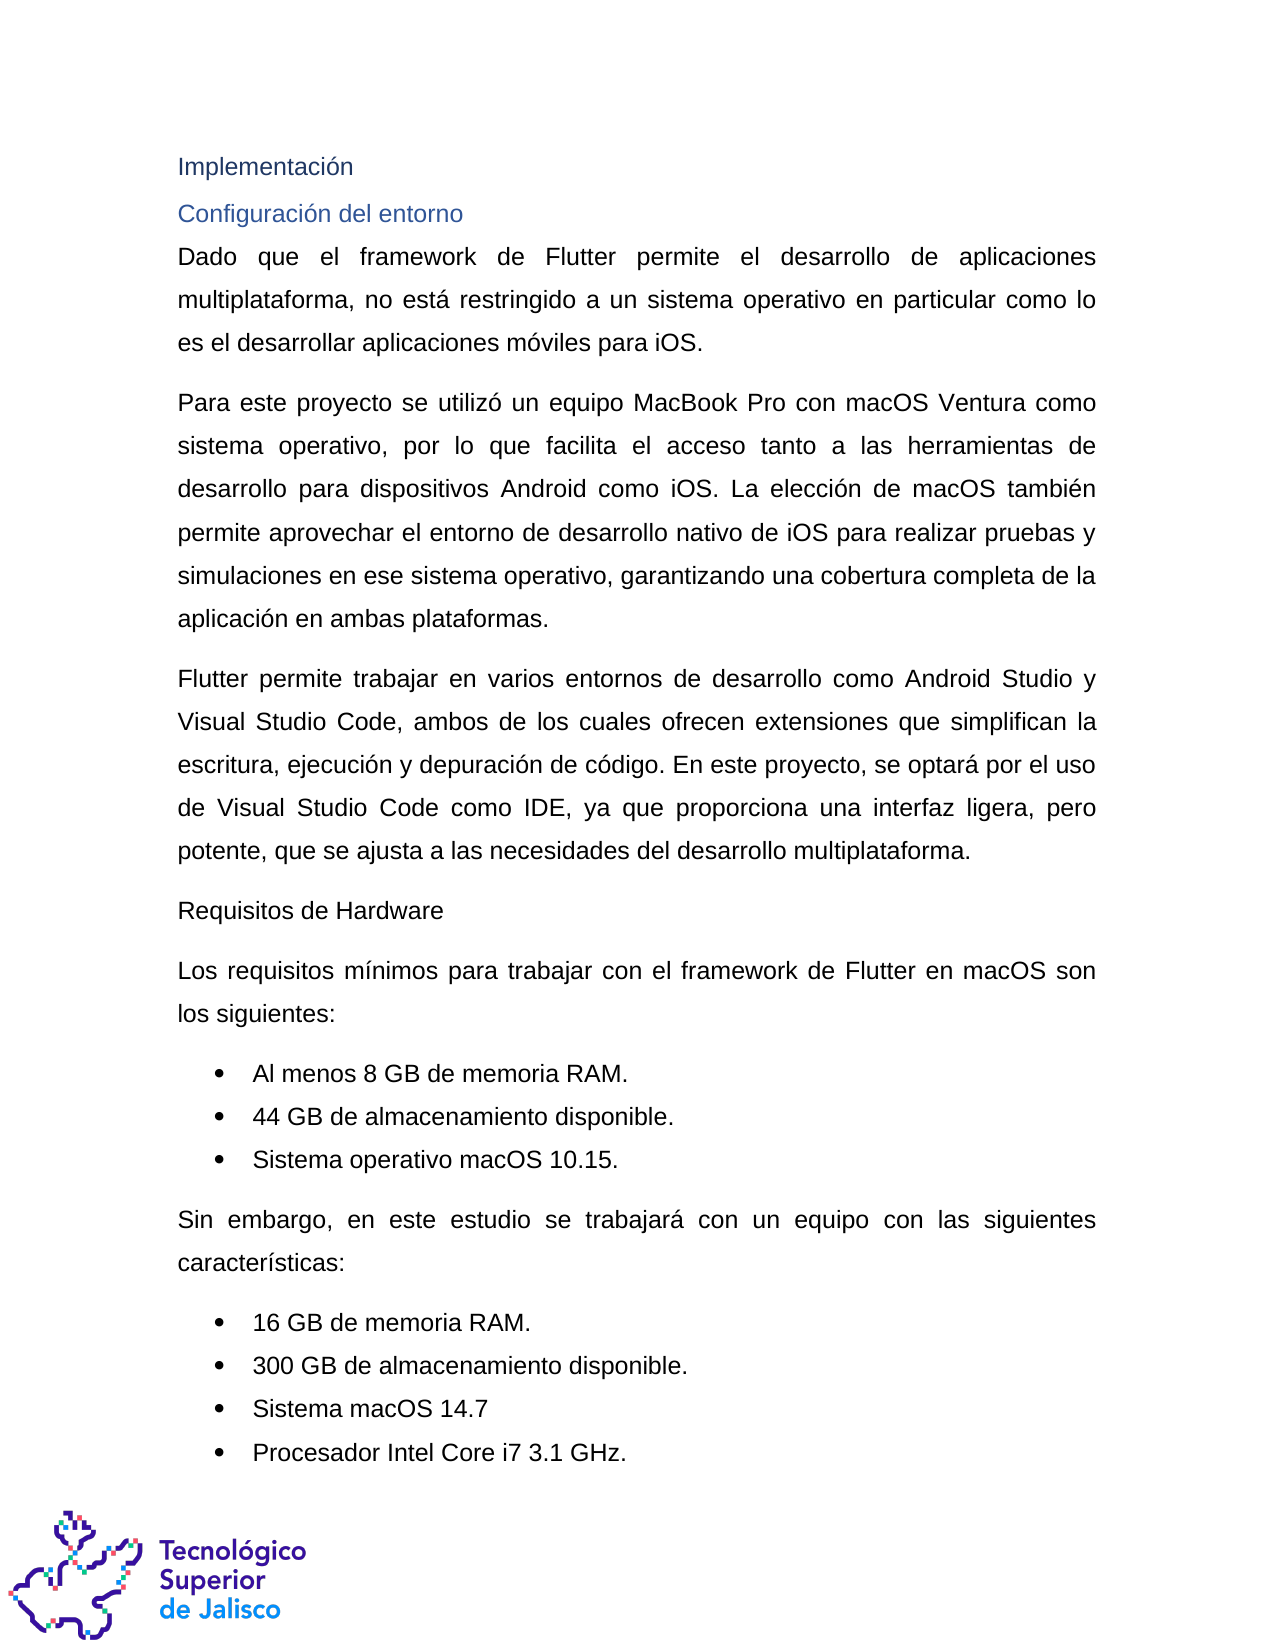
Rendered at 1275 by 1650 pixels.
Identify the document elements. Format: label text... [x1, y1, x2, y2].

subtitle Configuración del entorno [177, 199, 1098, 228]
picture [1, 1503, 313, 1647]
subtitle Implementación [177, 152, 1098, 181]
list Procesador Intel Core i7 3.1 GHz. [215, 1438, 1098, 1466]
text Sin embargo, en este estudio se trabajará con un equipo con las siguientes características: [177, 1205, 1098, 1277]
text Requisitos de Hardware [177, 896, 1098, 925]
list Sistema operativo macOS 10.15. [215, 1145, 1098, 1174]
list Al menos 8 GB de memoria RAM. [215, 1059, 1098, 1087]
list 44 GB de almacenamiento disponible. [215, 1102, 1098, 1131]
list 16 GB de memoria RAM. [215, 1308, 1098, 1337]
text Para este proyecto se utilizó un equipo MacBook Pro con macOS Ventura como sistema operativo, por lo que facilita el acceso tanto a las herramientas de desarrollo para dispositivos Android como iOS. La elección de macOS también permite aprovechar el entorno de desarrollo nativo de iOS para realizar pruebas y simulaciones en ese sistema operativo, garantizando una cobertura completa de la aplicación en ambas plataformas. [177, 388, 1098, 633]
text Los requisitos mínimos para trabajar con el framework de Flutter en macOS son los siguientes: [177, 956, 1098, 1028]
list Sistema macOS 14.7 [215, 1394, 1098, 1423]
text Dado que el framework de Flutter permite el desarrollo de aplicaciones multiplataforma, no está restringido a un sistema operativo en particular como lo es el desarrollar aplicaciones móviles para iOS. [177, 242, 1098, 357]
text Flutter permite trabajar en varios entornos de desarrollo como Android Studio y Visual Studio Code, ambos de los cuales ofrecen extensiones que simplifican la escritura, ejecución y depuración de código. En este proyecto, se optará por el uso de Visual Studio Code como IDE, ya que proporciona una interfaz ligera, pero potente, que se ajusta a las necesidades del desarrollo multiplataforma. [177, 664, 1098, 865]
list 300 GB de almacenamiento disponible. [215, 1351, 1098, 1380]
